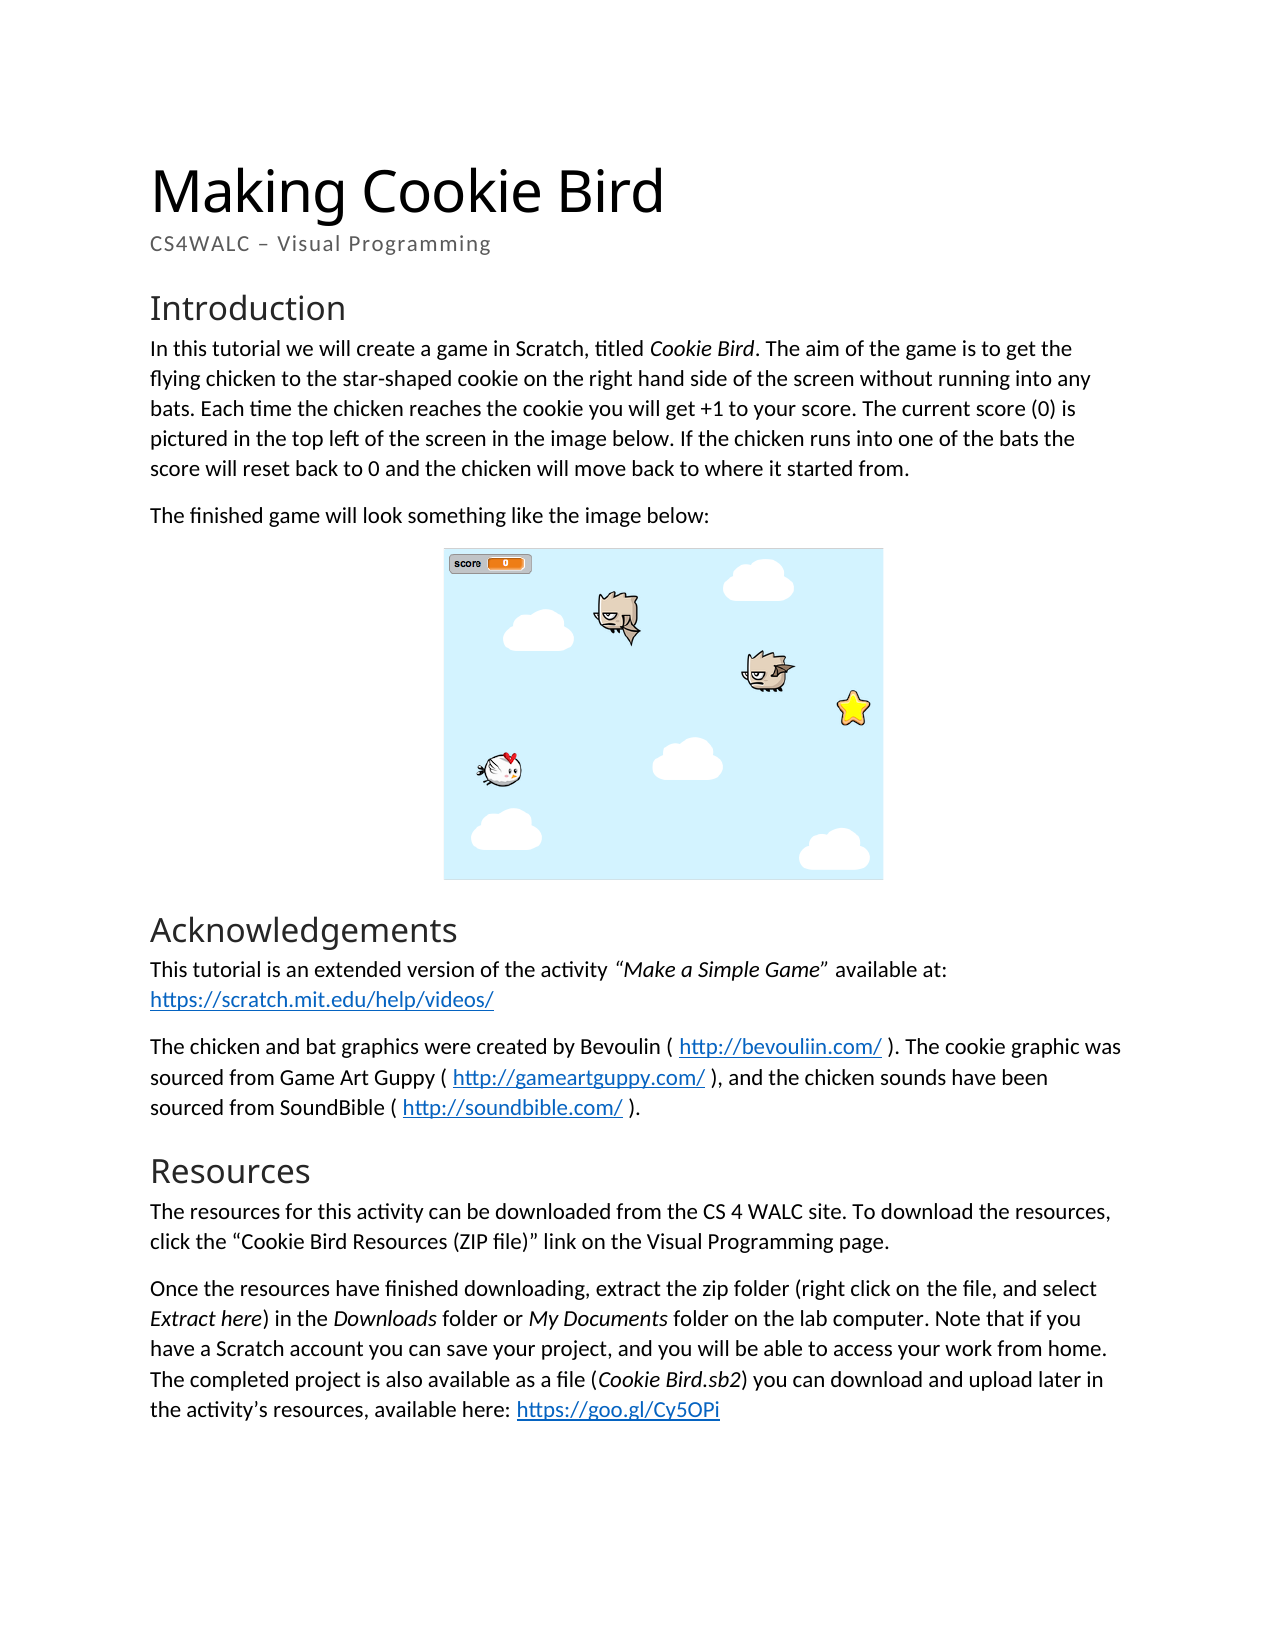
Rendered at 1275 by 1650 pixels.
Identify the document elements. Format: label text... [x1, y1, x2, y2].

subtitle Introduction [150, 285, 1125, 330]
title Making Cookie Bird [150, 150, 1125, 229]
picture [443, 548, 884, 880]
subtitle Resources [150, 1148, 1125, 1193]
text In this tutorial we will create a game in Scratch, titled Cookie Bird. The aim of the game is to get the flying chicken to the star-shaped cookie on the right hand side of the screen without running into any bats. Each time the chicken reaches the cookie you will get +1 to your score. The current score (0) is pictured in the top left of the screen in the image below. If the chicken runs into one of the bats the score will reset back to 0 and the chicken will move back to where it started from. [150, 334, 1125, 482]
text This tutorial is an extended version of the activity “Make a Simple Game” available at: https://scratch.mit.edu/help/videos/ [150, 955, 1125, 1013]
text The resources for this activity can be downloaded from the CS 4 WALC site. To download the resources, click the “Cookie Bird Resources (ZIP file)” link on the Visual Programming page. [150, 1197, 1125, 1255]
subtitle Acknowledgements [150, 906, 1125, 952]
text Once the resources have finished downloading, extract the zip folder (right click on the file, and select Extract here) in the Downloads folder or My Documents folder on the lab computer. Note that if you have a Scratch account you can save your project, and you will be able to access your work from home. The completed project is also available as a file (Cookie Bird.sb2) you can download and upload later in the activity’s resources, available here: https://goo.gl/Cy5OPi [150, 1274, 1125, 1423]
text The chicken and bat graphics were created by Bevoulin ( http://bevouliin.com/ ). The cookie graphic was sourced from Game Art Guppy ( http://gameartguppy.com/ ), and the chicken sounds have been sourced from SoundBible ( http://soundbible.com/ ). [150, 1032, 1125, 1121]
subtitle CS4WALC – Visual Programming [150, 229, 1125, 257]
text The finished game will look something like the image below: [150, 501, 1125, 529]
